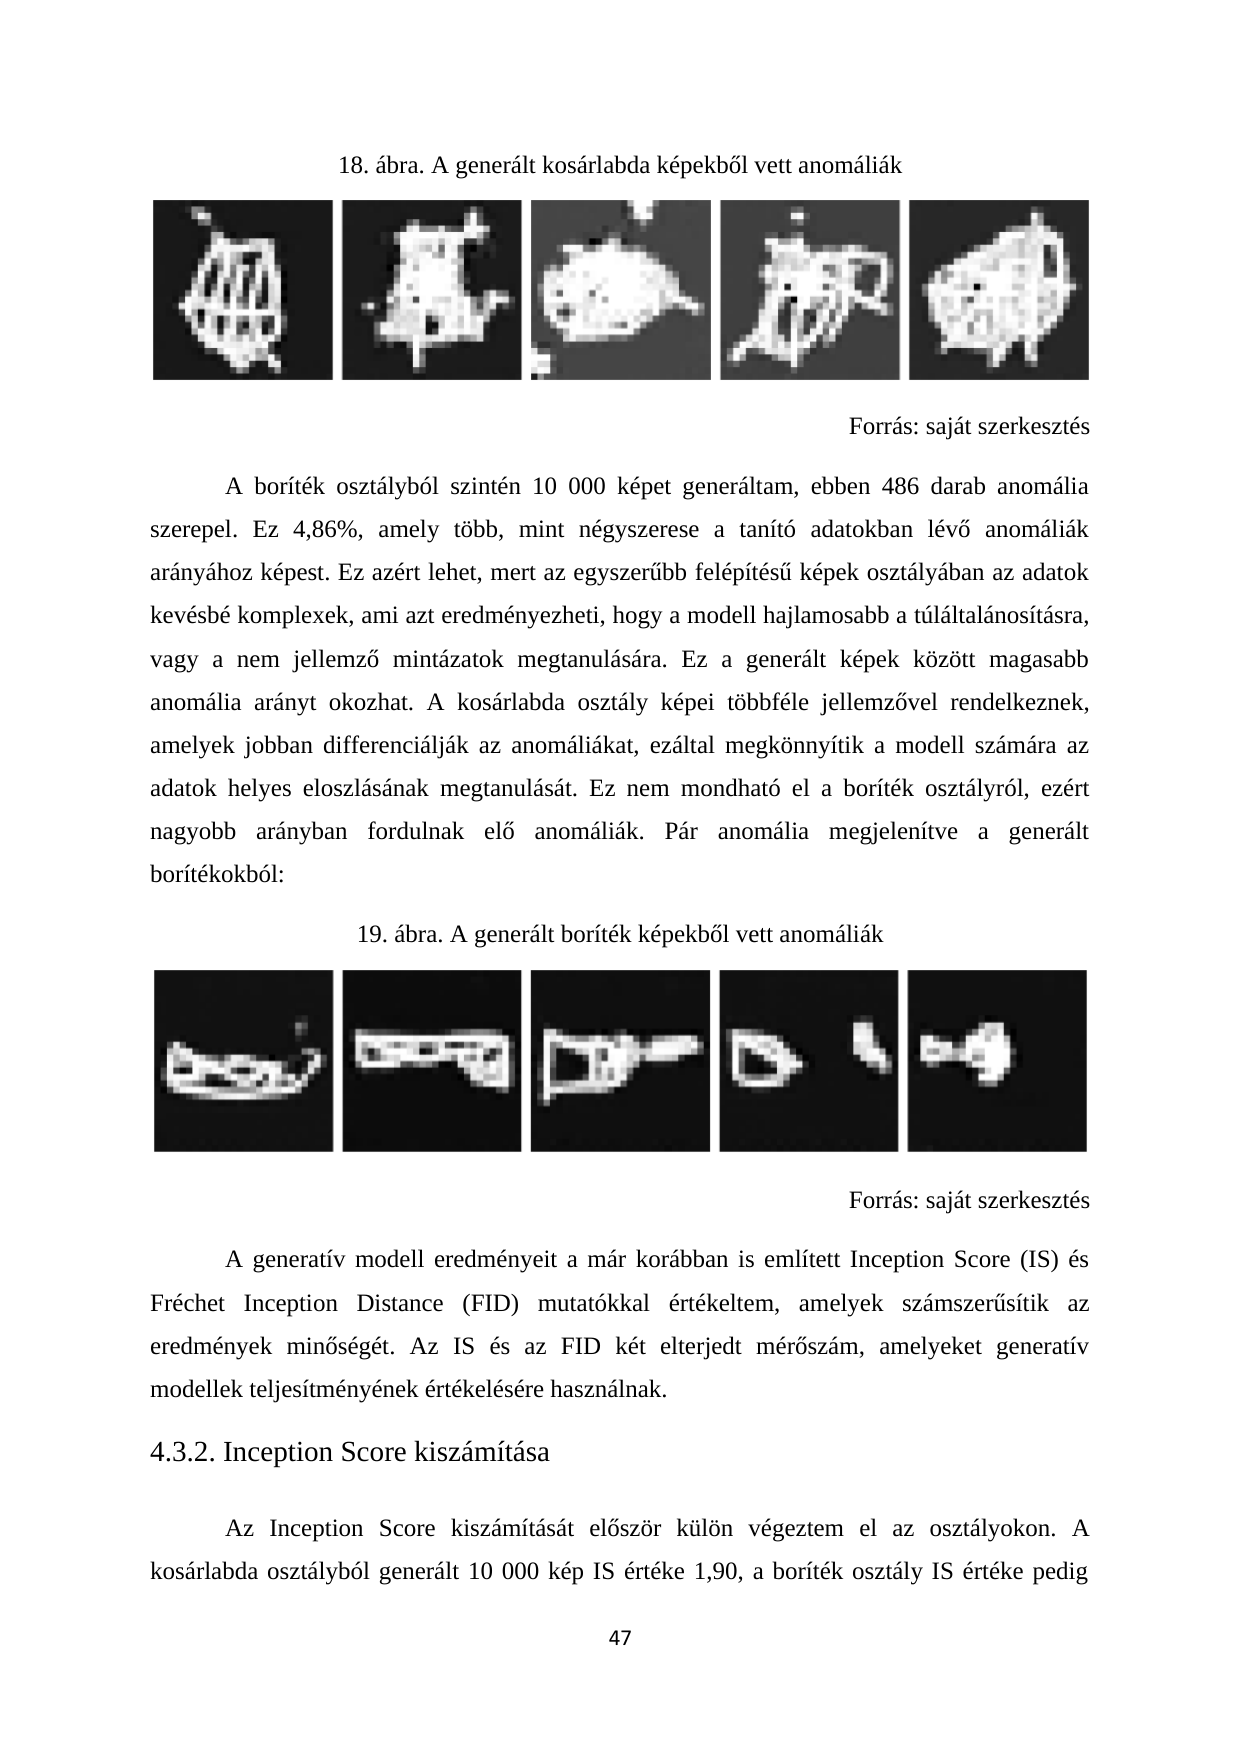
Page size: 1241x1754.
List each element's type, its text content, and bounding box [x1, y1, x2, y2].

picture [150, 968, 1091, 1155]
text A generatív modell eredményeit a már korábban is említett Inception Score (IS) és Fréchet Inception Distance (FID) mutatókkal értékeltem, amelyek számszerűsítik az eredmények minőségét. Az IS és az FID két elterjedt mérőszám, amelyeket generatív modellek teljesítményének értékelésére használnak. [150, 1244, 1090, 1403]
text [150, 1513, 1090, 1585]
text 18. ábra. A generált kosárlabda képekből vett anomáliák [150, 150, 1090, 179]
picture [150, 199, 1091, 381]
text Forrás: saját szerkesztés [150, 411, 1090, 440]
text Forrás: saját szerkesztés [150, 1185, 1090, 1213]
text A boríték osztályból szintén 10 000 képet generáltam, ebben 486 darab anomália szerepel. Ez 4,86%, amely több, mint négyszerese a tanító adatokban lévő anomáliák arányához képest. Ez azért lehet, mert az egyszerűbb felépítésű képek osztályában az adatok kevésbé komplexek, ami azt eredményezheti, hogy a modell hajlamosabb a túláltalánosításra, vagy a nem jellemző mintázatok megtanulására. Ez a generált képek között magasabb anomália arányt okozhat. A kosárlabda osztály képei többféle jellemzővel rendelkeznek, amelyek jobban differenciálják az anomáliákat, ezáltal megkönnyítik a modell számára az adatok helyes eloszlásának megtanulását. Ez nem mondható el a boríték osztályról, ezért nagyobb arányban fordulnak elő anomáliák. Pár anomália megjelenítve a generált borítékokból: [150, 471, 1090, 888]
text 19. ábra. A generált boríték képekből vett anomáliák [150, 919, 1090, 948]
subtitle 4.3.2. Inception Score kiszámítása [150, 1434, 1090, 1467]
